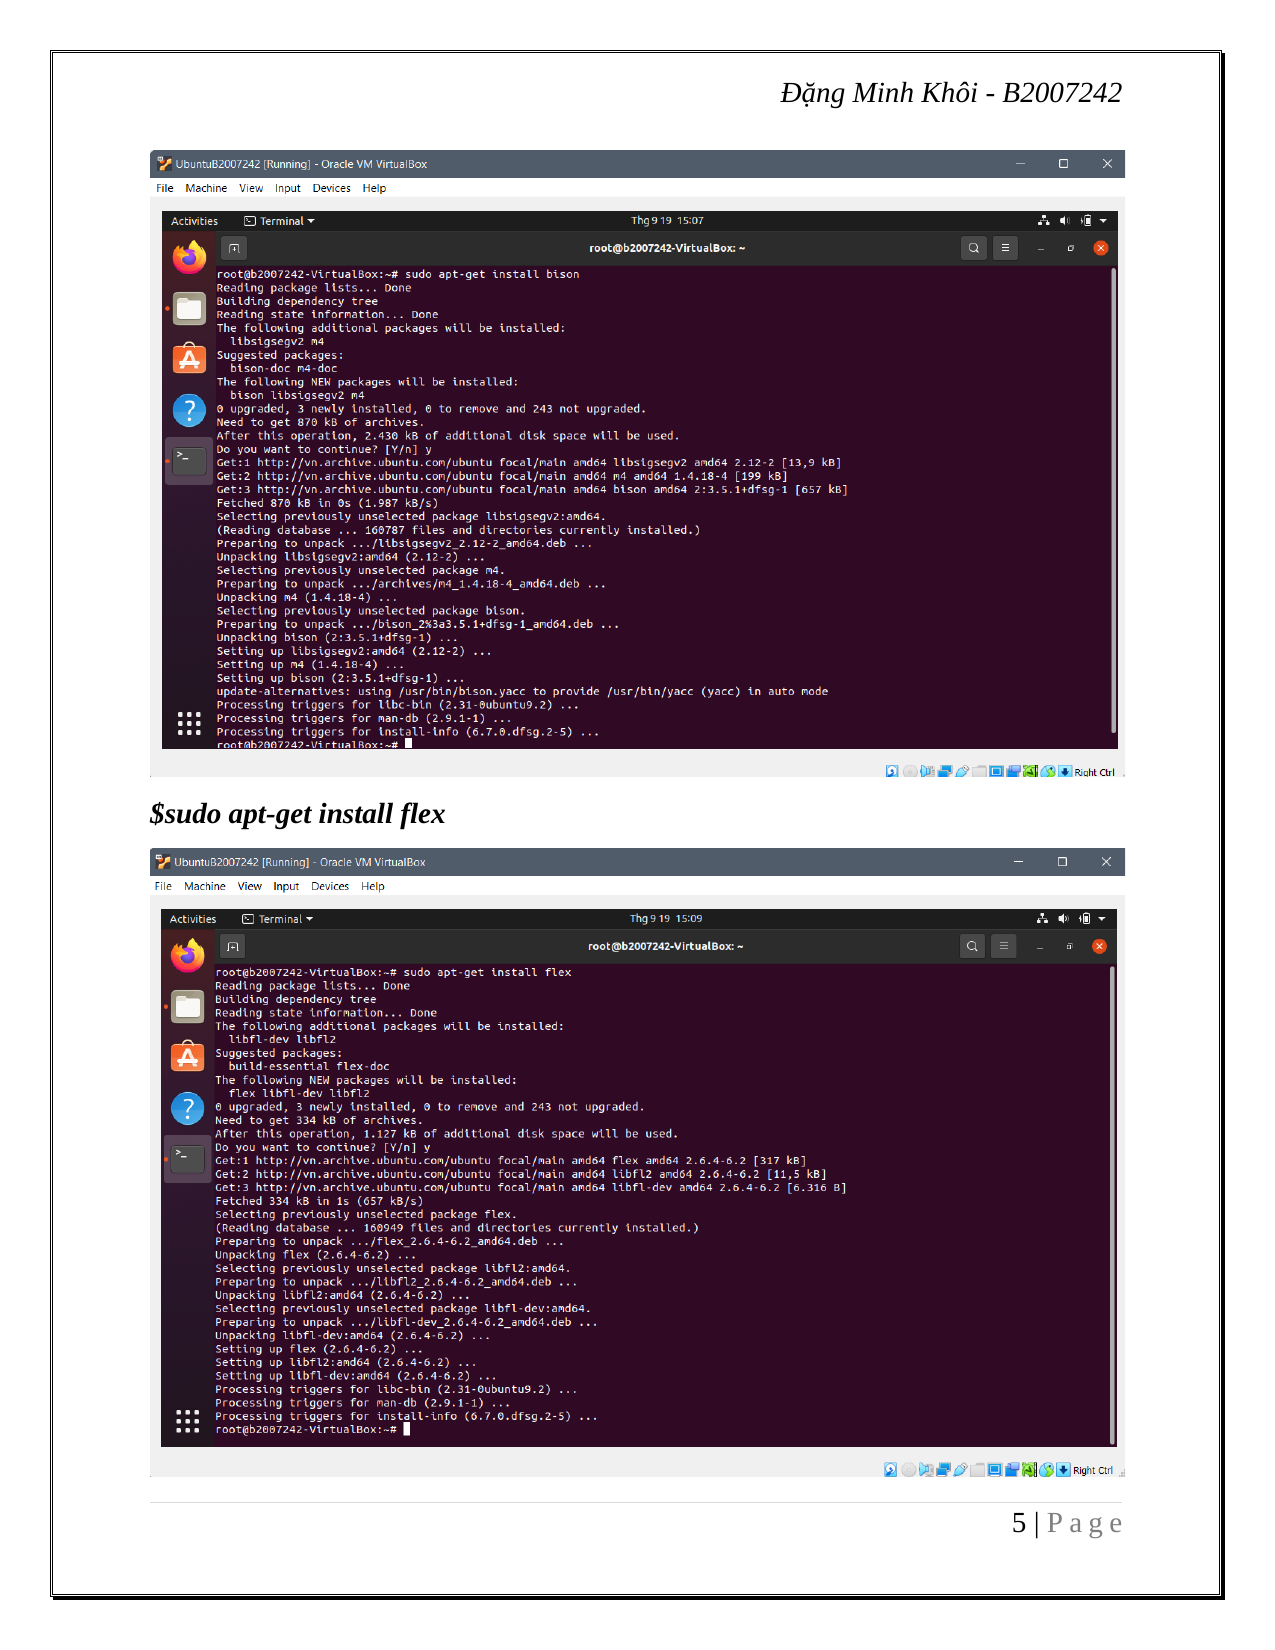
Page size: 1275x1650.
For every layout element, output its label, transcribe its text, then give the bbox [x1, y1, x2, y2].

text $sudo apt-get install flex [150, 796, 1122, 829]
picture [150, 848, 1125, 1477]
picture [150, 150, 1125, 777]
